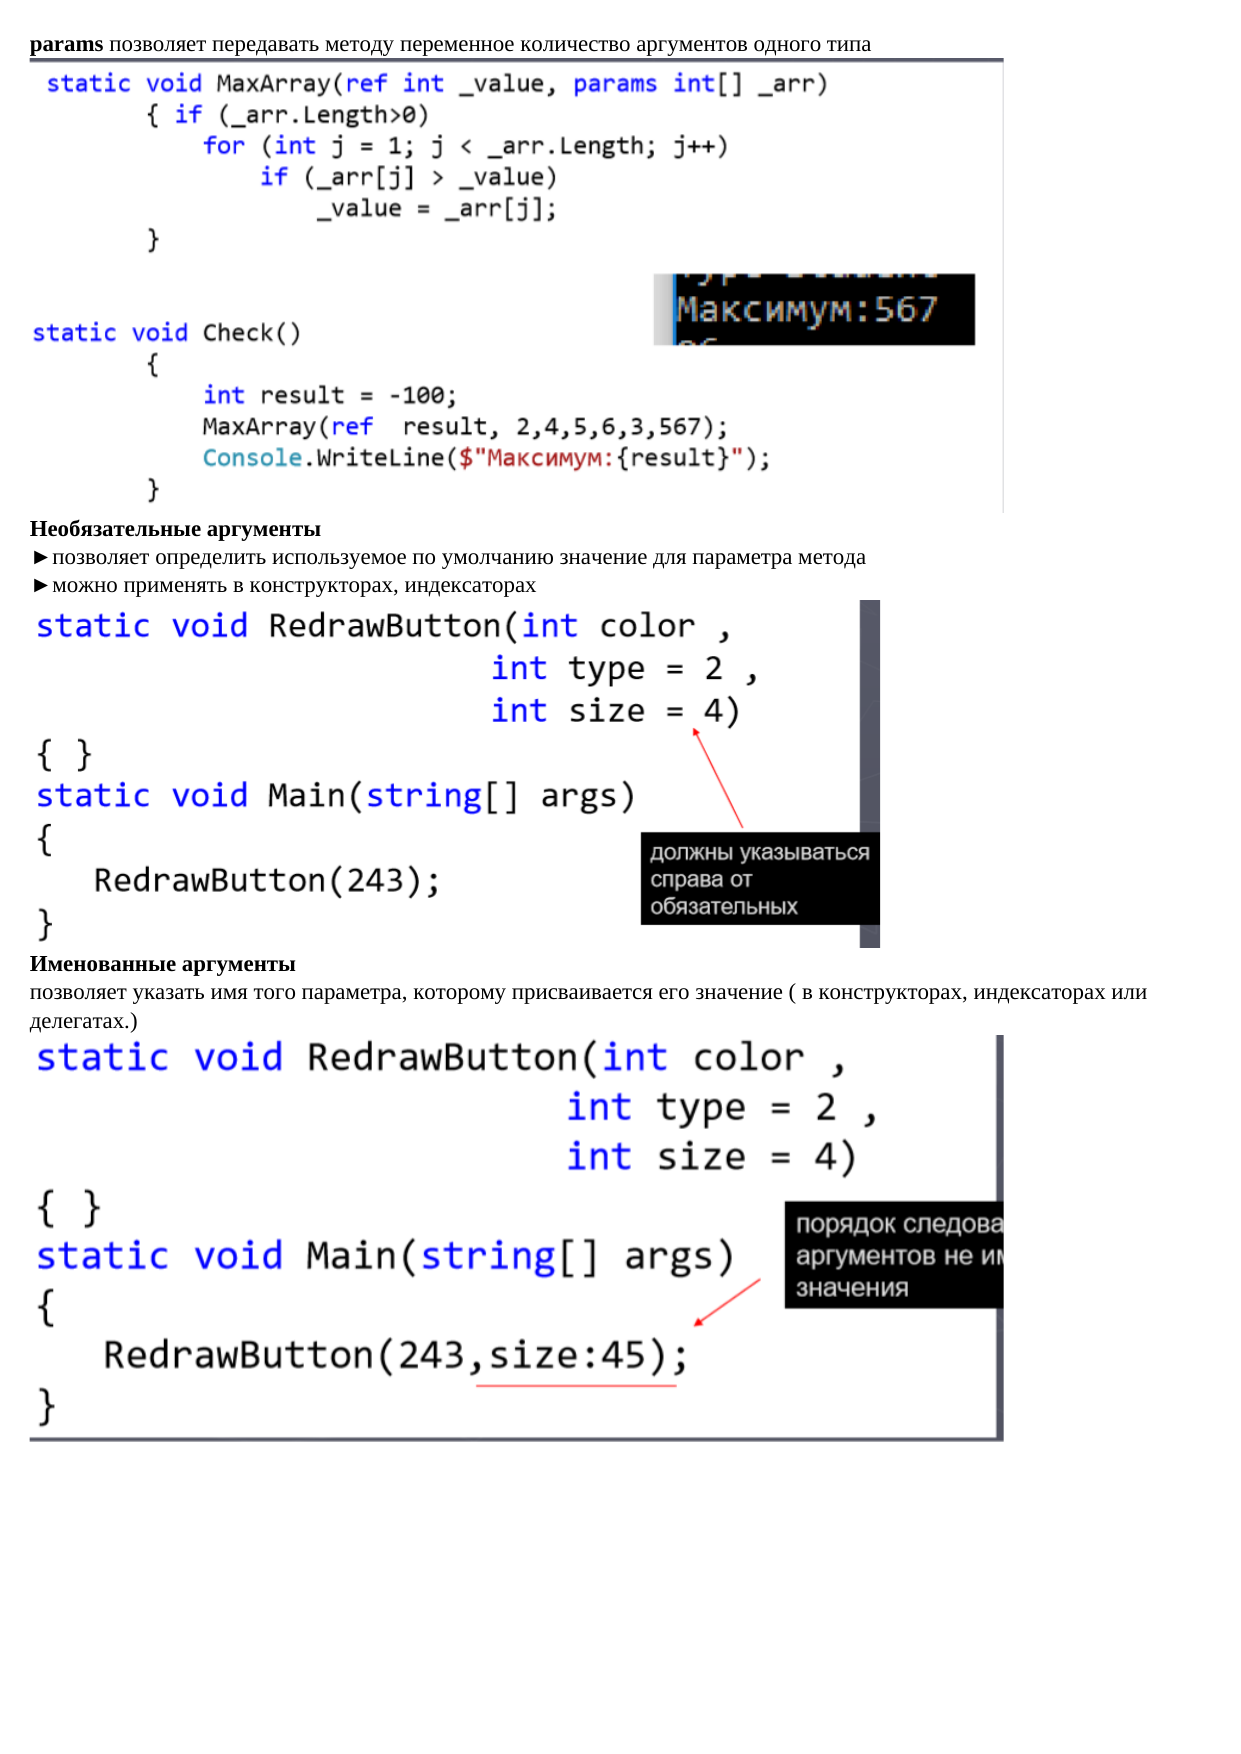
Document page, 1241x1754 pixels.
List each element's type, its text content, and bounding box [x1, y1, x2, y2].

picture [29, 1035, 1004, 1442]
picture [29, 600, 881, 948]
picture [29, 58, 1004, 513]
